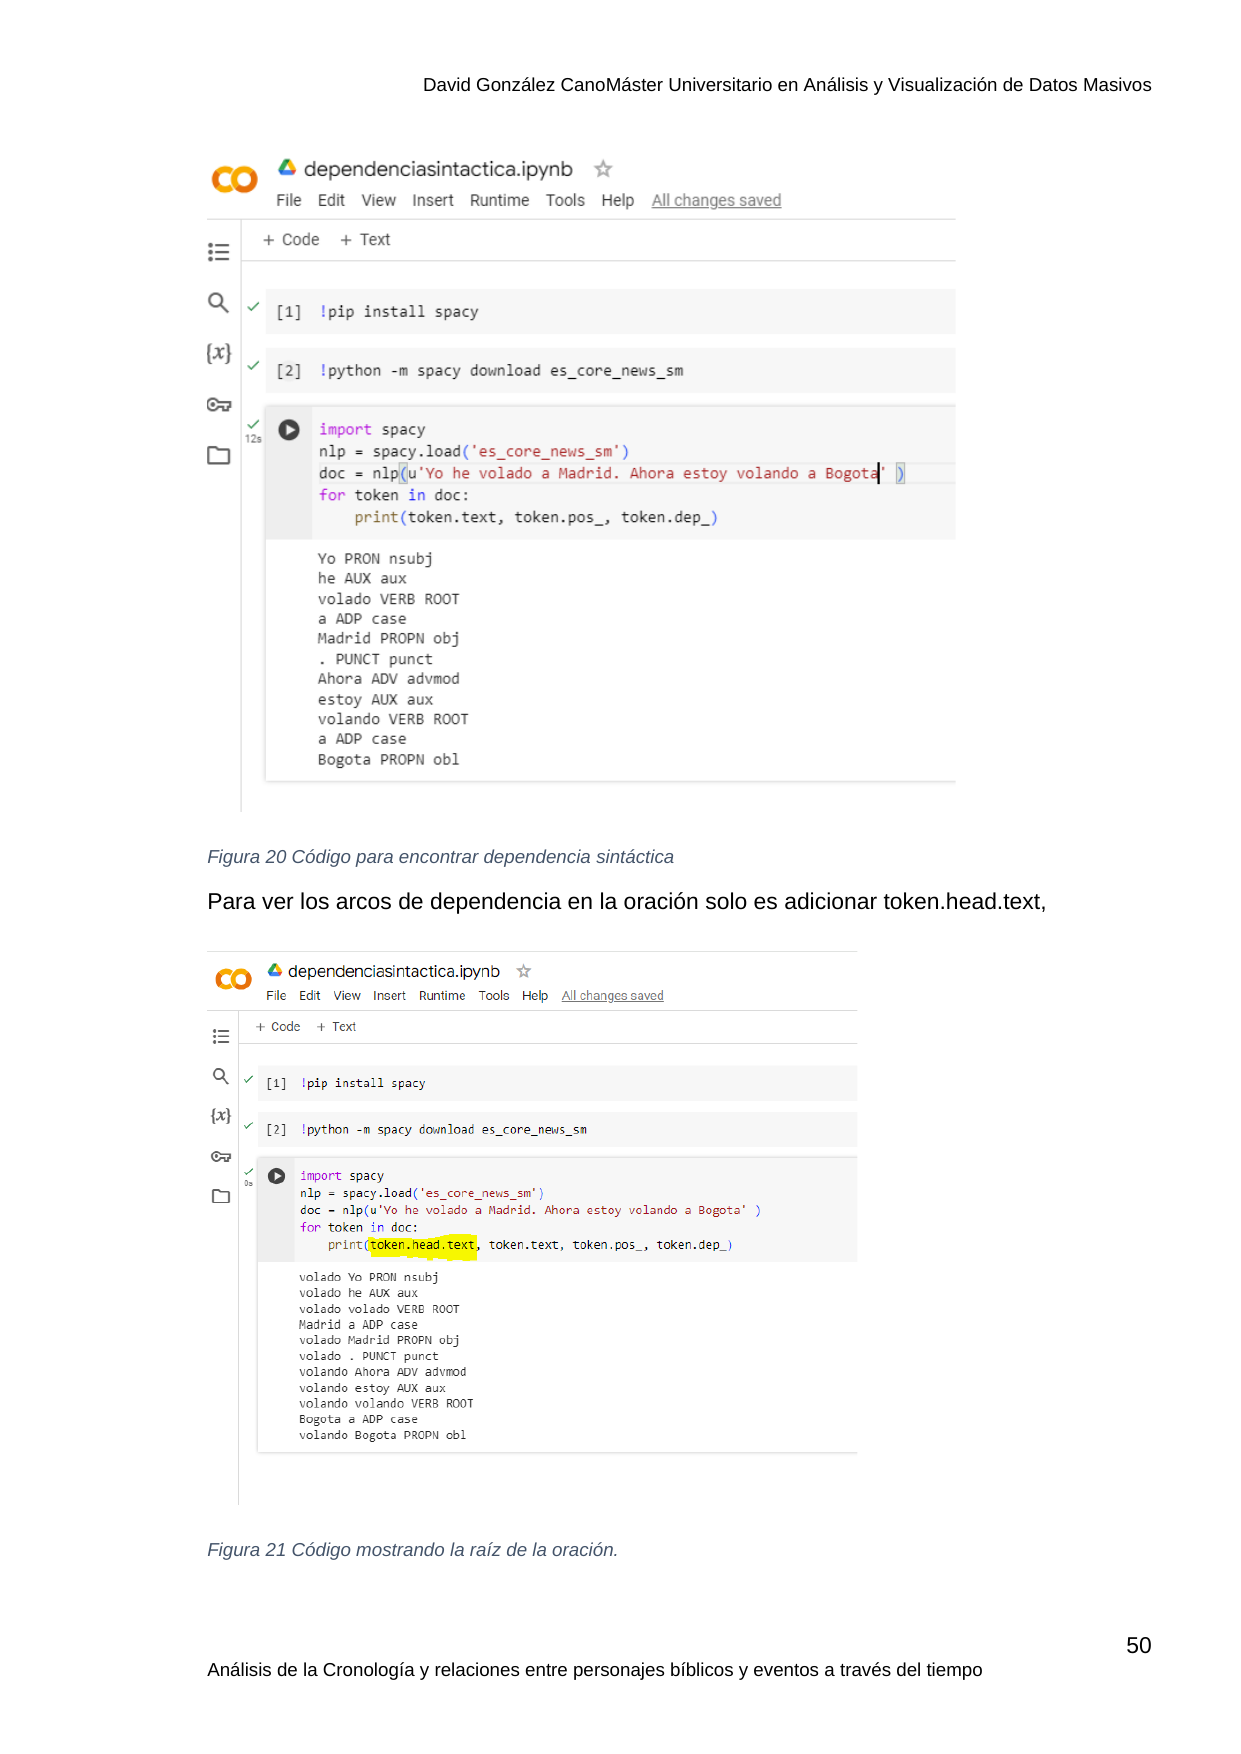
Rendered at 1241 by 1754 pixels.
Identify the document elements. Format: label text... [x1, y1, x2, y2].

text Figura 21 Código mostrando la raíz de la oración. [207, 1538, 1152, 1560]
picture [207, 147, 956, 812]
text Figura Código para encontrar dependencia sintáctica [207, 846, 1152, 867]
text Para ver los arcos de dependencia en la oración solo es adicionar token.head.text, [207, 888, 1152, 914]
picture [207, 948, 858, 1505]
